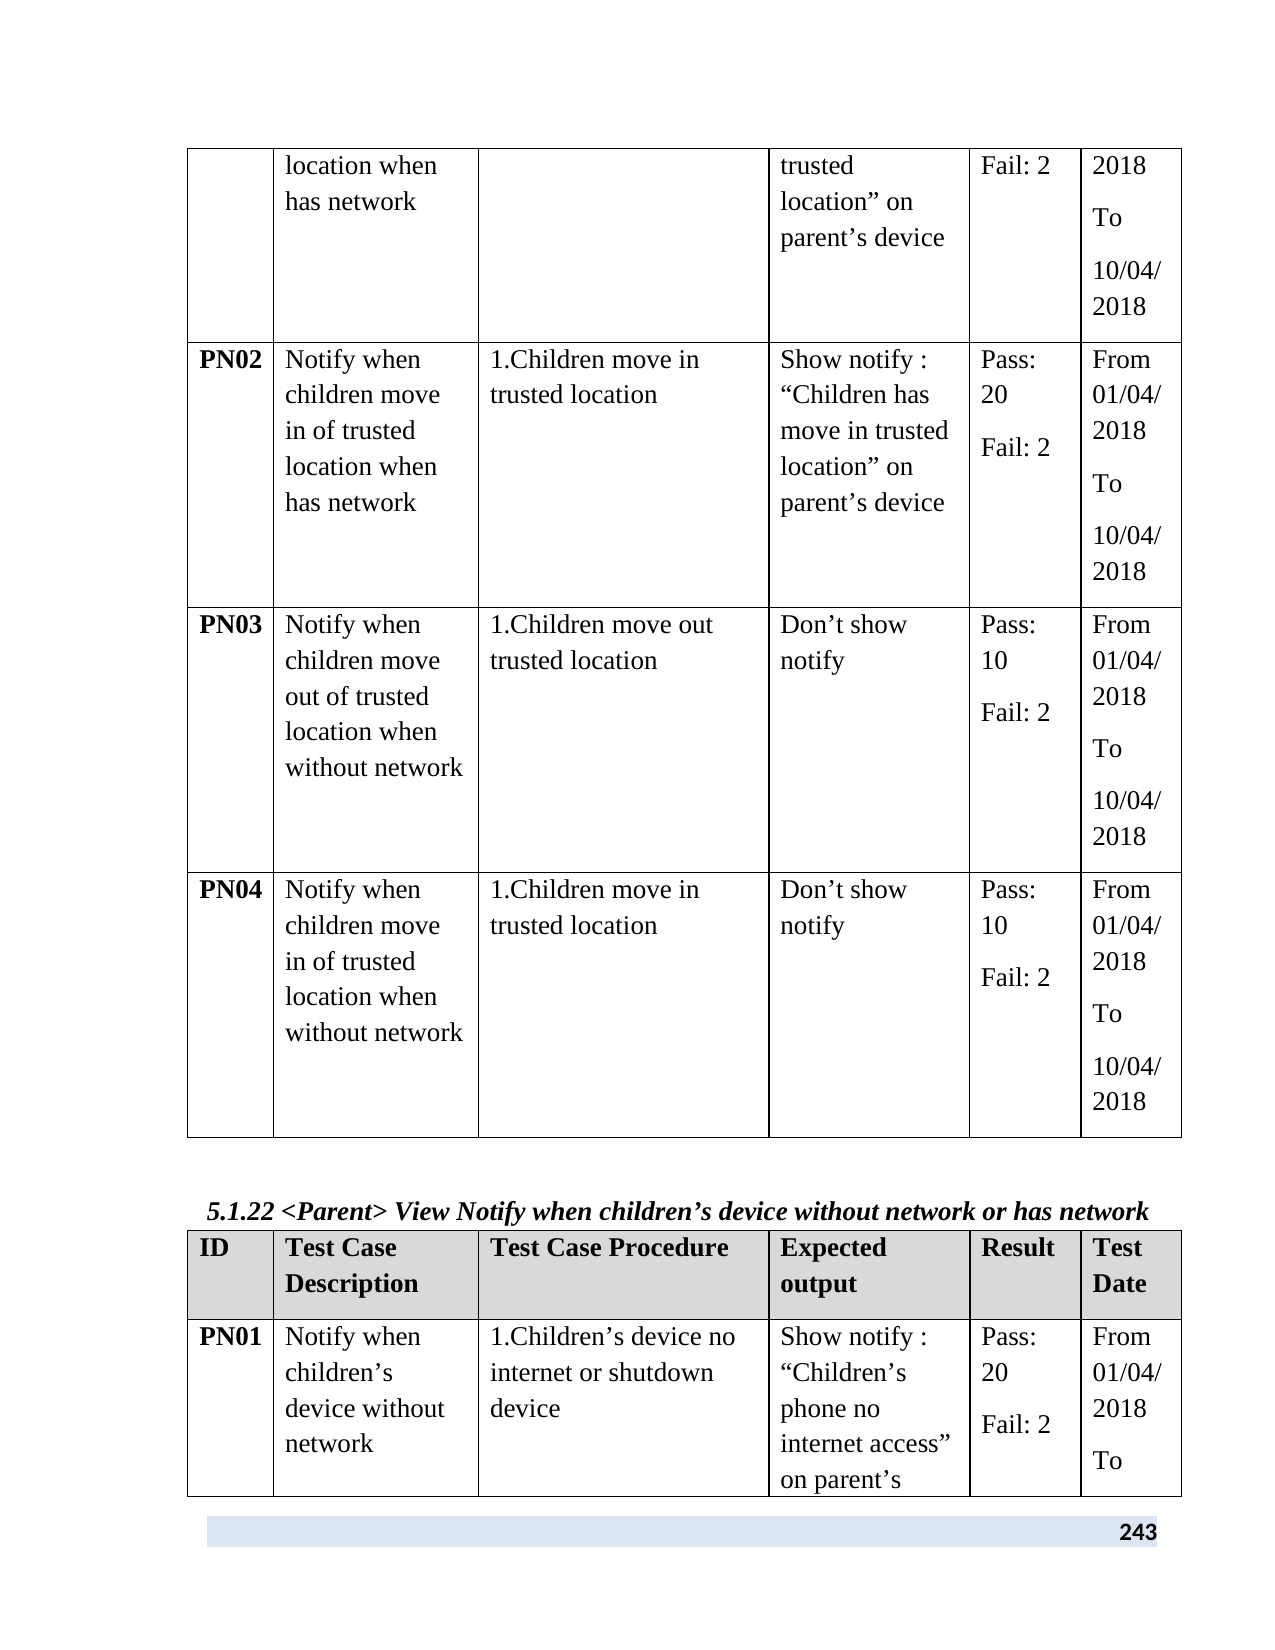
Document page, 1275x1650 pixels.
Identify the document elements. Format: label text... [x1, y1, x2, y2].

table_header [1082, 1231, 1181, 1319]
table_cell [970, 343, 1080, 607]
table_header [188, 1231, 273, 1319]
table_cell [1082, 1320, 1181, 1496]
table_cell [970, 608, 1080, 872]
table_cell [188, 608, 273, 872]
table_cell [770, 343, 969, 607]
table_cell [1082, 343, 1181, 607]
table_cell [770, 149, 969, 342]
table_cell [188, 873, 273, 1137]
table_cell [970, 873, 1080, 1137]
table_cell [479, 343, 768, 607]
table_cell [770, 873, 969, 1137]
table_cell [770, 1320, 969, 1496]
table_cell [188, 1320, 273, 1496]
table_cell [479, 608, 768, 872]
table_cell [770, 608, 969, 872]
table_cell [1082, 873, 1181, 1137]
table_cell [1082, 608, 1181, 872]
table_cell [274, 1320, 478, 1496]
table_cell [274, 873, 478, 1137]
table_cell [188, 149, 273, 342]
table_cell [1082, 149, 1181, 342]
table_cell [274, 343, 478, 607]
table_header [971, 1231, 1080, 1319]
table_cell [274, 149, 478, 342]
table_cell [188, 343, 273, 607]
subtitle 5.1.22 <Parent> View Notify when children’s device without network or has network [207, 1194, 1157, 1226]
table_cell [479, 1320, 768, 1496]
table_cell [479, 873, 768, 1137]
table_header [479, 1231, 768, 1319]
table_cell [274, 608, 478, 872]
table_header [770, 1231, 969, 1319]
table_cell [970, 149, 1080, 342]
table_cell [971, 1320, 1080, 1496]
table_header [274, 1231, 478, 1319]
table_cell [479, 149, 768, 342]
